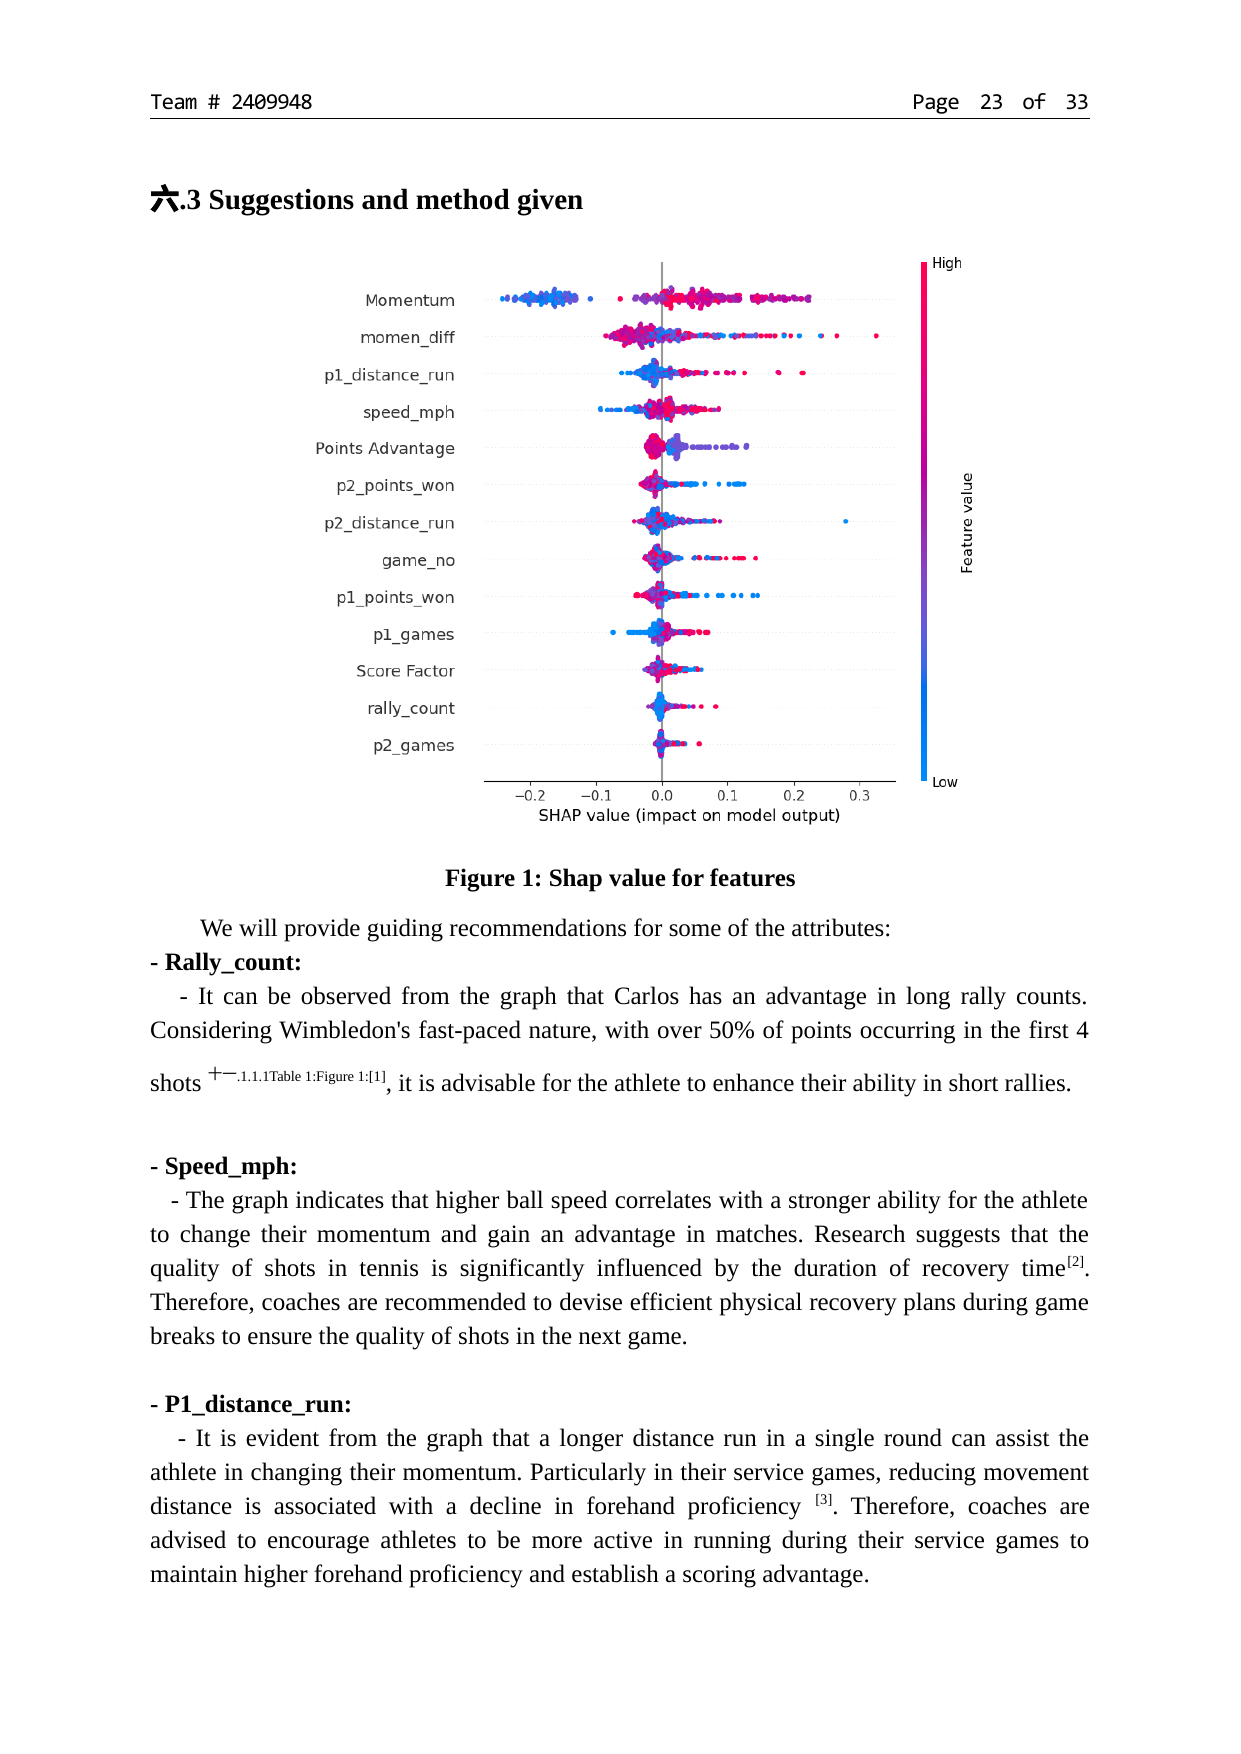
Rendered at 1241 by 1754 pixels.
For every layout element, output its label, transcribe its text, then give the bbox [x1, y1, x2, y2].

subtitle Suggestions and method given [150, 164, 1090, 232]
picture [306, 248, 984, 832]
text Shap value for features [150, 860, 1090, 894]
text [150, 911, 1090, 1590]
